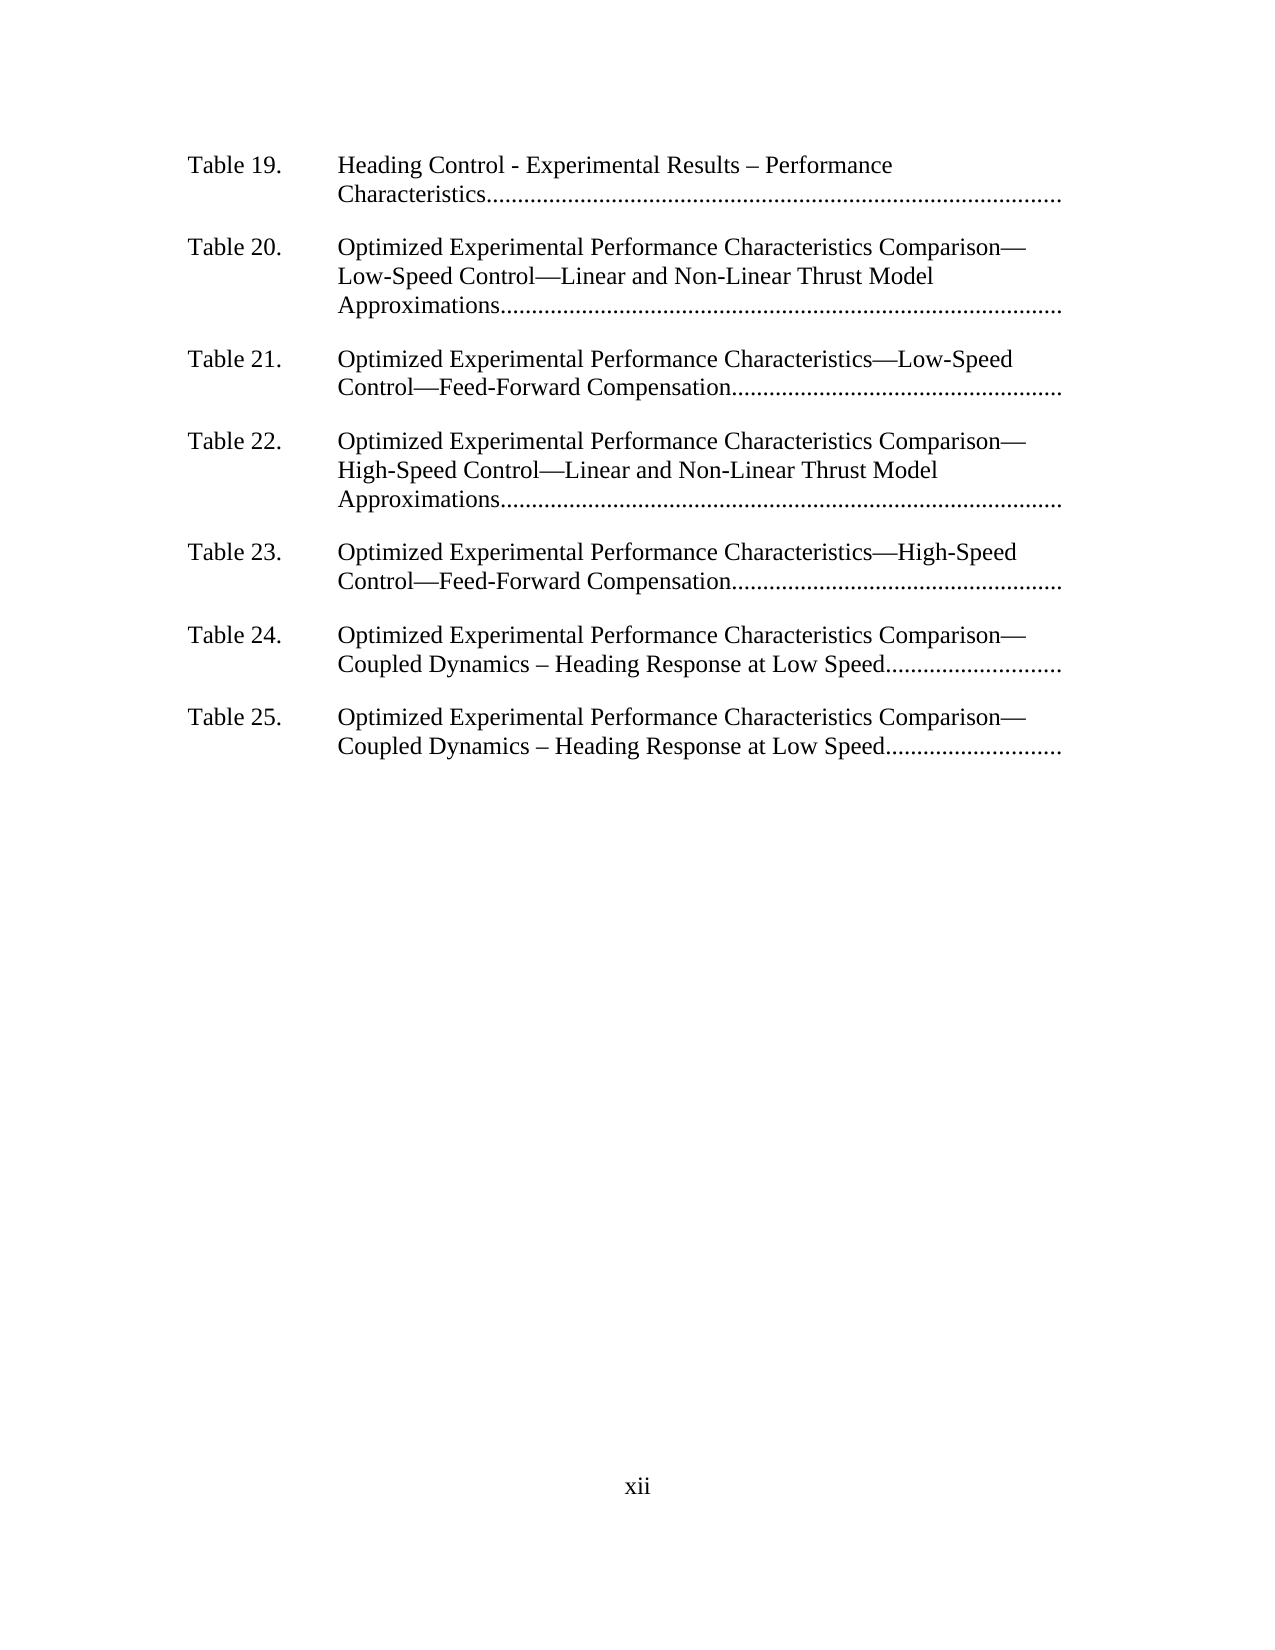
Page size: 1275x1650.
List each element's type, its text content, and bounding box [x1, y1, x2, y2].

text Table 23. Optimized Experimental Performance Characteristics—High-Speed Control—Feed-Forward Compensation 63 [187, 537, 1031, 595]
text Table 21. Optimized Experimental Performance Characteristics—Low-Speed Control—Feed-Forward Compensation 59 [187, 344, 1031, 401]
text Table 24. Optimized Experimental Performance Characteristics Comparison—Coupled Dynamics – Heading Response at Low Speed 67 [187, 620, 1031, 677]
text Table 25. Optimized Experimental Performance Characteristics Comparison—Coupled Dynamics – Heading Response at Low Speed 69 [187, 702, 1031, 760]
text Table 20. Optimized Experimental Performance Characteristics Comparison—Low-Speed Control—Linear and Non-Linear Thrust Model Approximations 58 [187, 232, 1031, 319]
text Table 22. Optimized Experimental Performance Characteristics Comparison—High-Speed Control—Linear and Non-Linear Thrust Model Approximations 62 [187, 426, 1031, 512]
text Table 19. Heading Control - Experimental Results – Performance Characteristics 56 [187, 150, 1031, 207]
